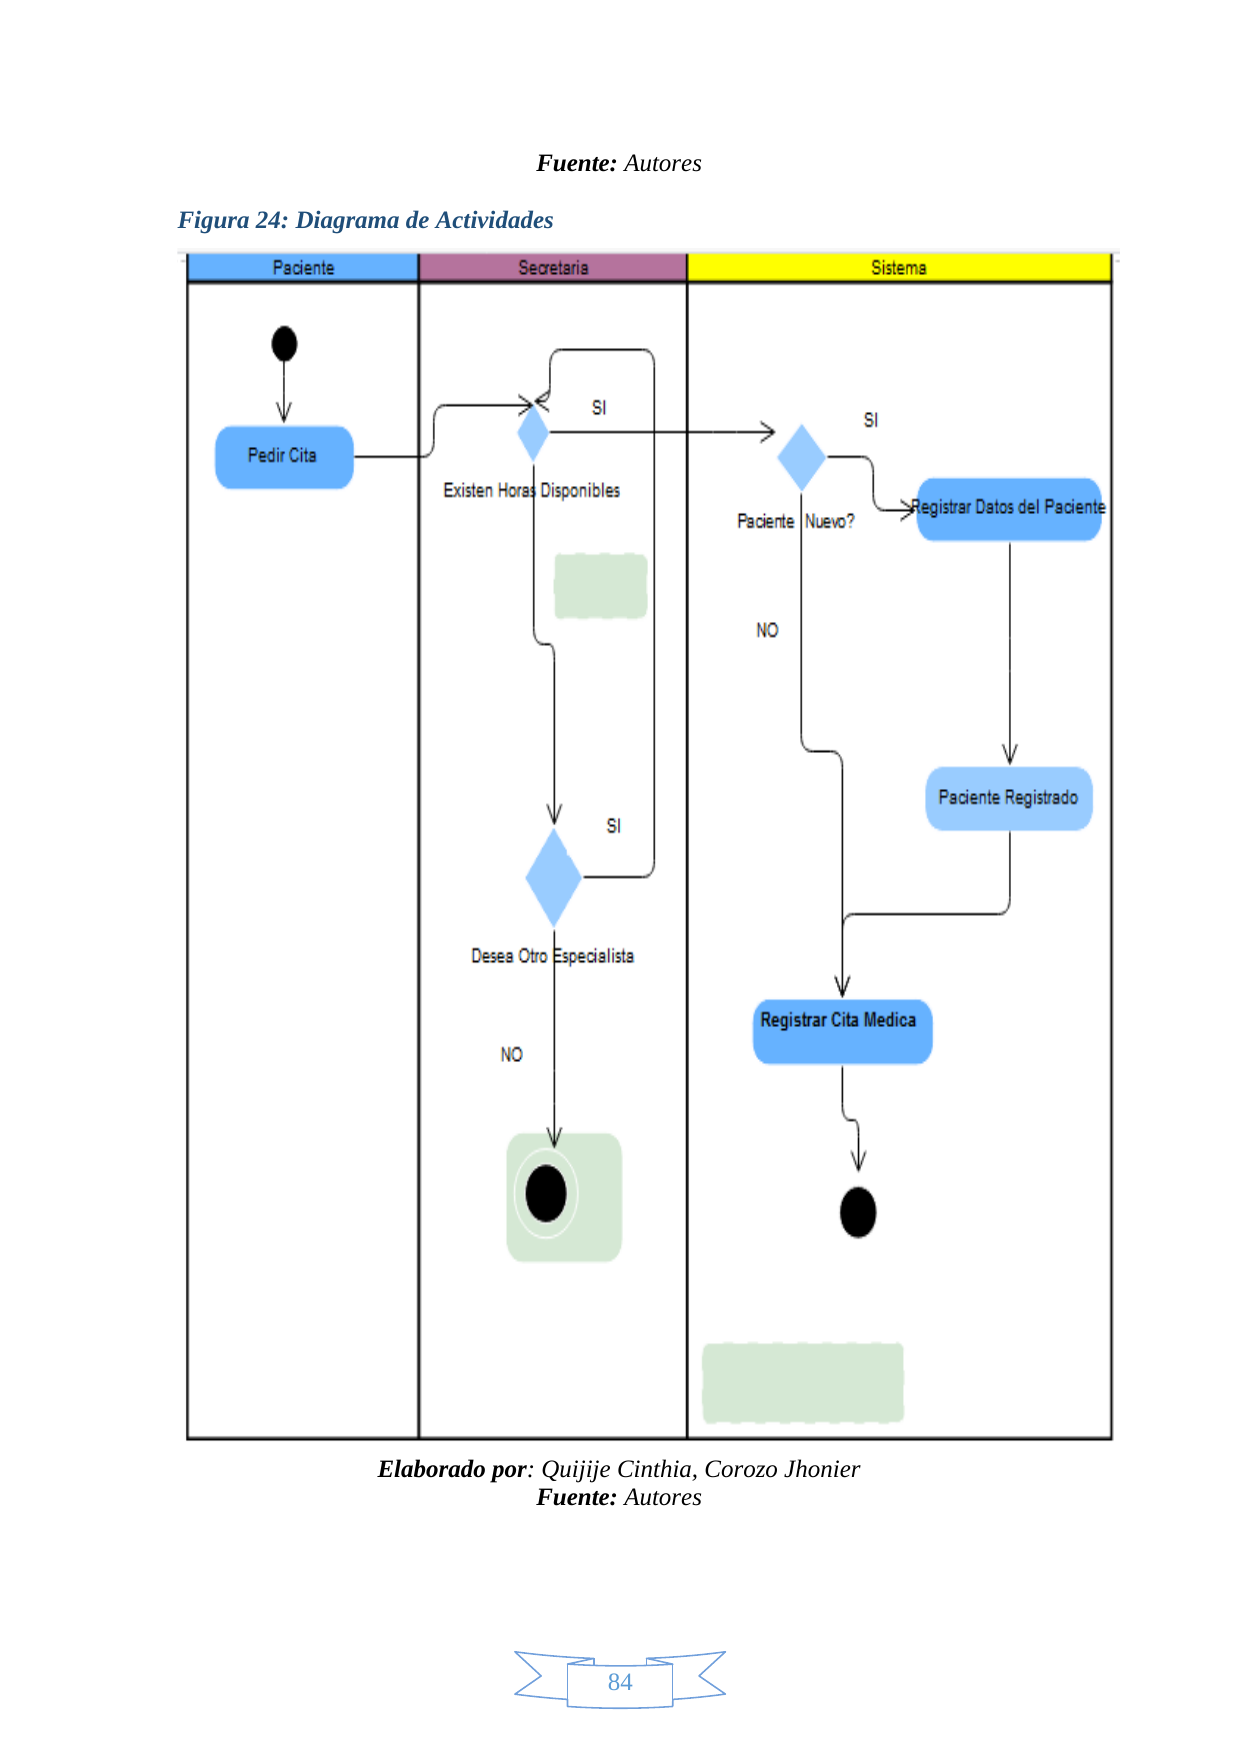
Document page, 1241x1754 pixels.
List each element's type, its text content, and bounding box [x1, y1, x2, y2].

text Fuente: Autores [177, 1482, 1063, 1511]
picture [177, 248, 1120, 1454]
text Elaborado por: Quijije Cinthia, Corozo Jhonier [177, 1454, 1063, 1482]
text Figura 24: Diagrama de Actividades [177, 205, 1063, 234]
text Fuente: Autores [177, 148, 1063, 176]
